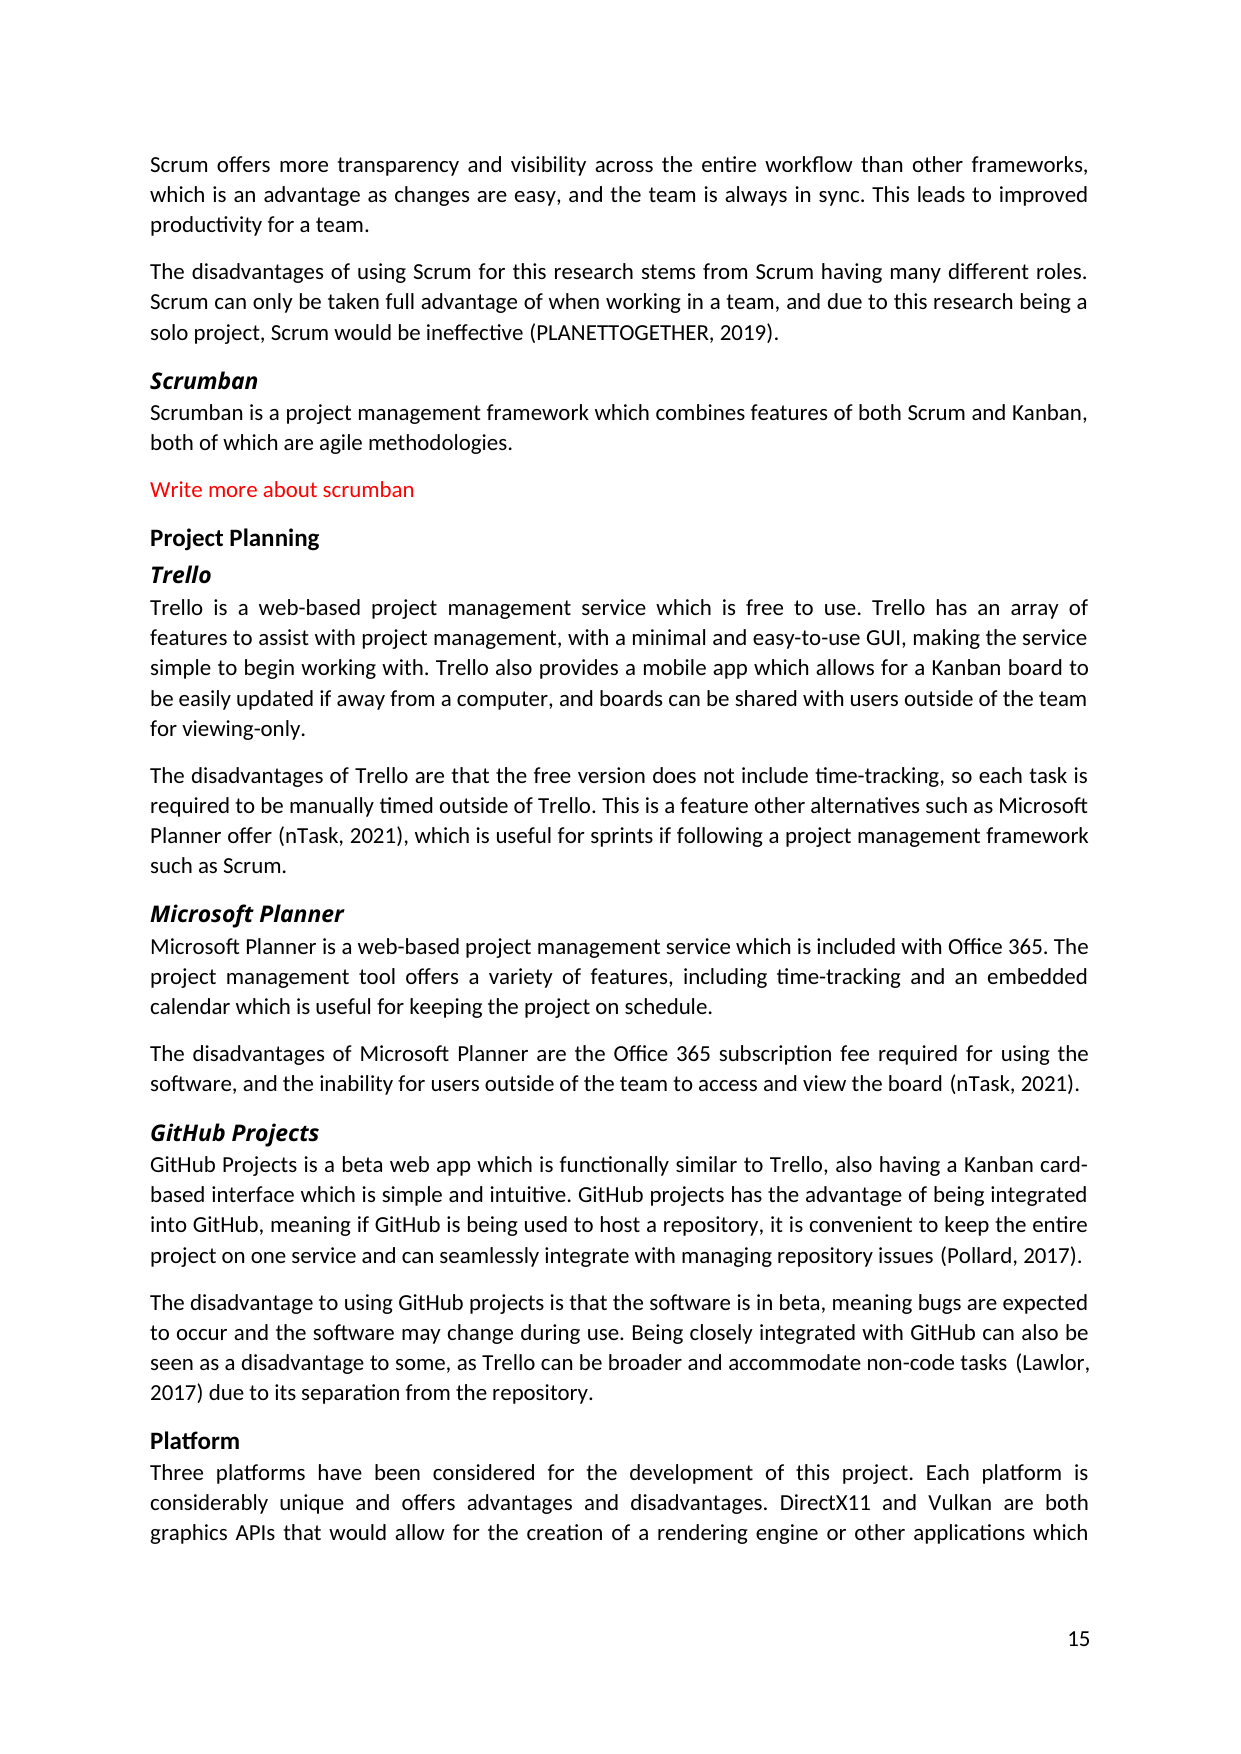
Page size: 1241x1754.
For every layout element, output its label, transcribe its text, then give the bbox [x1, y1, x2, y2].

text Scrum offers more transparency and visibility across the entire workflow than other frameworks, which is an advantage as changes are easy, and the team is always in sync. This leads to improved productivity for a team. [150, 150, 1090, 238]
text The disadvantages of using Scrum for this research stems from Scrum having many different roles. Scrum can only be taken full advantage of when working in a team, and due to this research being a solo project, Scrum would be ineffective . [150, 257, 1090, 346]
subtitle Scrumban [150, 364, 1090, 396]
text Trello is a web-based project management service which is free to use. Trello has an array of features to assist with project management, with a minimal and easy-to-use GUI, making the service simple to begin working with. Trello also provides a mobile app which allows for a Kanban board to be easily updated if away from a computer, and boards can be shared with users outside of the team for viewing-only. [150, 593, 1090, 742]
text The disadvantage to using GitHub projects is that the software is in beta, meaning bugs are expected to occur and the software may change during use. Being closely integrated with GitHub can also be seen as a disadvantage to some, as Trello can be broader and accommodate non-code tasks due to its separation from the repository. [150, 1288, 1090, 1406]
text Write more about scrumban [150, 475, 1090, 503]
subtitle Platform [150, 1425, 1090, 1456]
subtitle GitHub Projects [150, 1116, 1090, 1148]
text GitHub Projects is a beta web app which is functionally similar to Trello, also having a Kanban card-based interface which is simple and intuitive. GitHub projects has the advantage of being integrated into GitHub, meaning if GitHub is being used to host a repository, it is convenient to keep the entire project on one service and can seamlessly integrate with managing repository issues . [150, 1150, 1090, 1269]
subtitle Trello [150, 559, 1090, 591]
subtitle Project Planning [150, 522, 1090, 553]
text Scrumban is a project management framework which combines features of both Scrum and Kanban, both of which are agile methodologies. [150, 398, 1090, 457]
text The disadvantages of Microsoft Planner are the Office 365 subscription fee required for using the software, and the inability for users outside of the team to access and view the board . [150, 1039, 1090, 1098]
text The disadvantages of Trello are that the free version does not include time-tracking, so each task is required to be manually timed outside of Trello. This is a feature other alternatives such as Microsoft Planner offer , which is useful for sprints if following a project management framework such as Scrum. [150, 761, 1090, 879]
text Microsoft Planner is a web-based project management service which is included with Office 365. The project management tool offers a variety of features, including time-tracking and an embedded calendar which is useful for keeping the project on schedule. [150, 932, 1090, 1021]
subtitle Microsoft Planner [150, 898, 1090, 929]
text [150, 1458, 1090, 1547]
